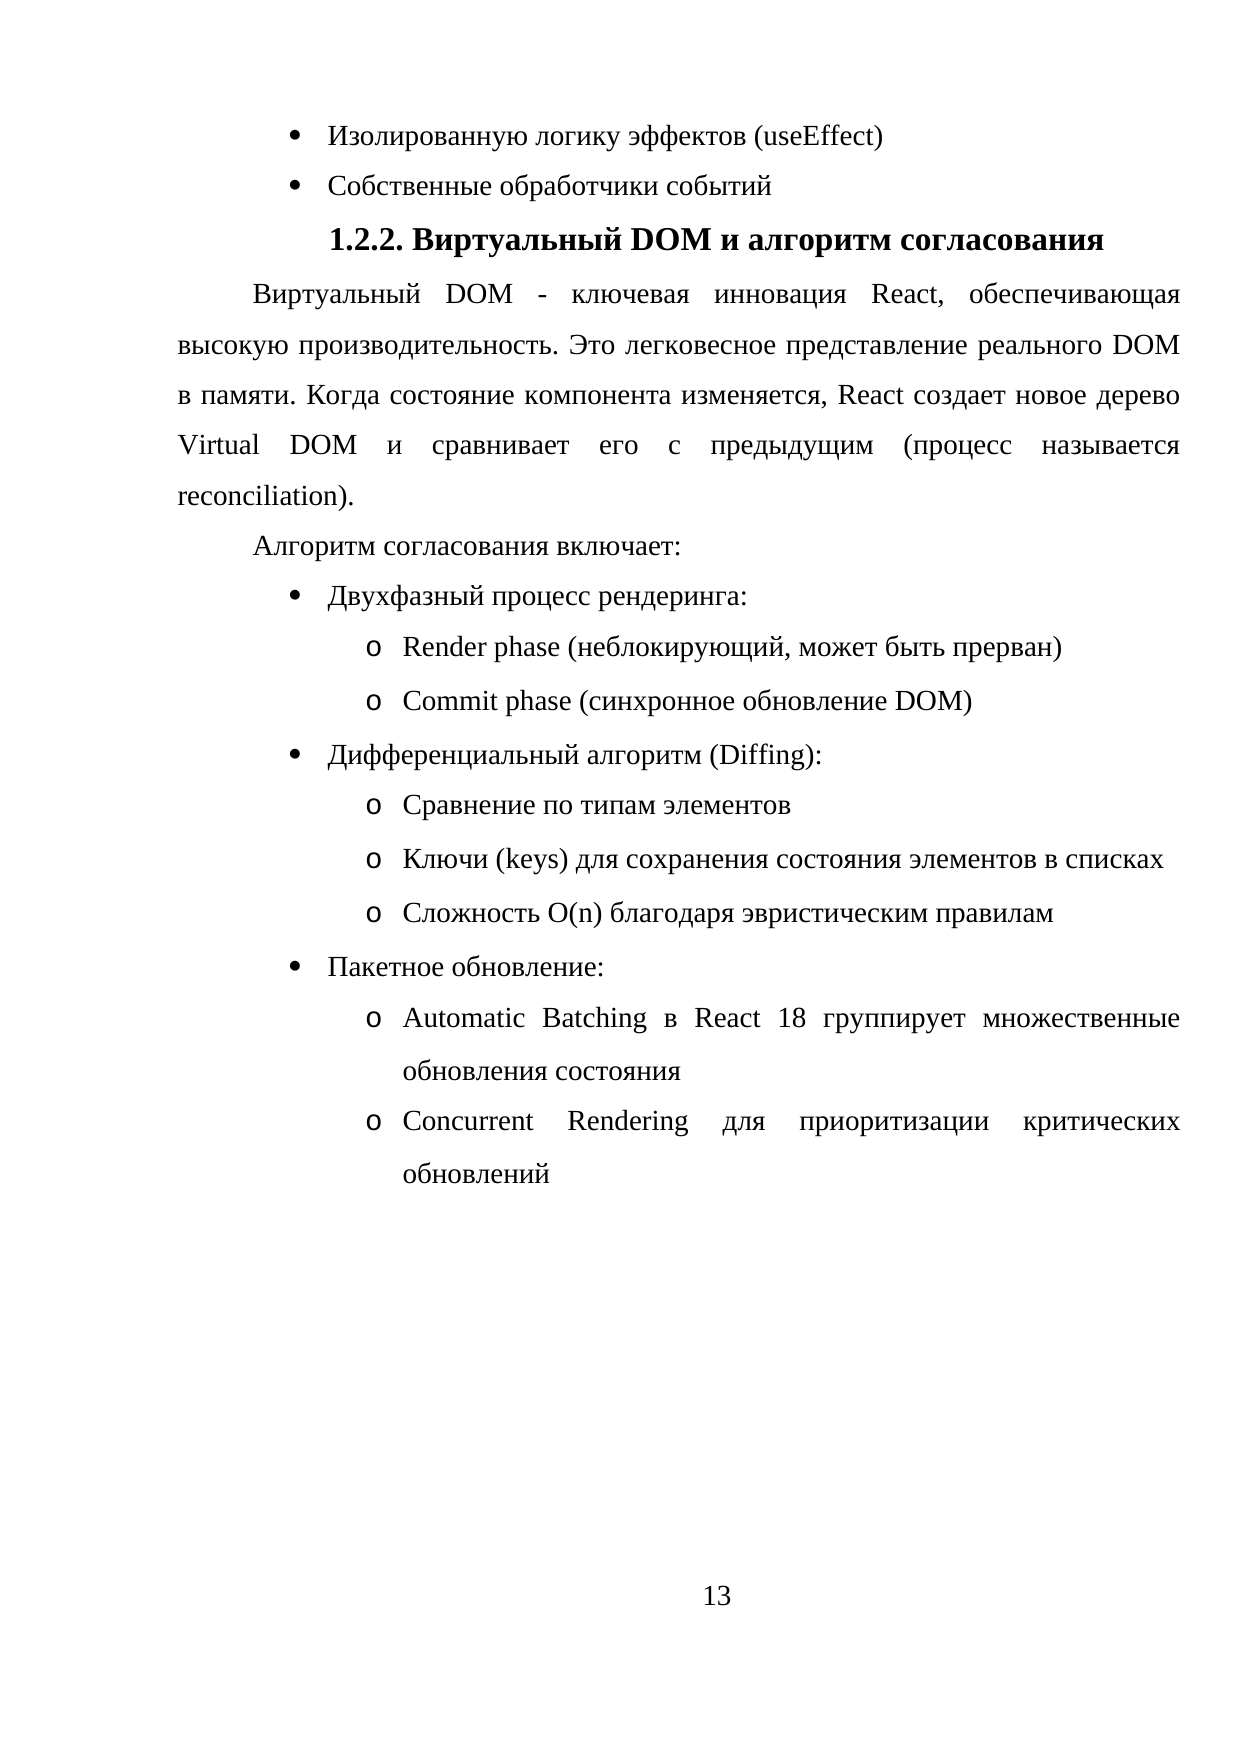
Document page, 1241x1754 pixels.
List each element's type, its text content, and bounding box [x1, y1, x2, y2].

list Commit phase (синхронное обновление DOM) [365, 683, 1181, 719]
list Render phase (неблокирующий, может быть прерван) [365, 629, 1181, 665]
text Виртуальный DOM - ключевая инновация React, обеспечивающая высокую производительность. Это легковесное представление реального DOM в памяти. Когда состояние компонента изменяется, React создает новое дерево Virtual DOM и сравнивает его с предыдущим (процесс называется reconciliation). [177, 276, 1181, 511]
list Двухфазный процесс рендеринга: [290, 578, 1181, 612]
text Алгоритм согласования включает: [252, 528, 1181, 562]
list Сравнение по типам элементов [365, 787, 1181, 823]
list Пакетное обновление: [290, 949, 1181, 983]
list Собственные обработчики событий [290, 168, 1181, 202]
list Concurrent Rendering для приоритизации критических обновлений [365, 1103, 1181, 1189]
list Изолированную логику эффектов (useEffect) [290, 118, 1181, 152]
list Сложность O(n) благодаря эвристическим правилам [365, 895, 1181, 931]
list Automatic Batching в React 18 группирует множественные обновления состояния [365, 1000, 1181, 1086]
list Дифференциальный алгоритм (Diffing): [290, 737, 1181, 771]
list Ключи (keys) для сохранения состояния элементов в списках [365, 841, 1181, 877]
text 1.2.2. Виртуальный DOM и алгоритм согласования [177, 219, 1181, 257]
